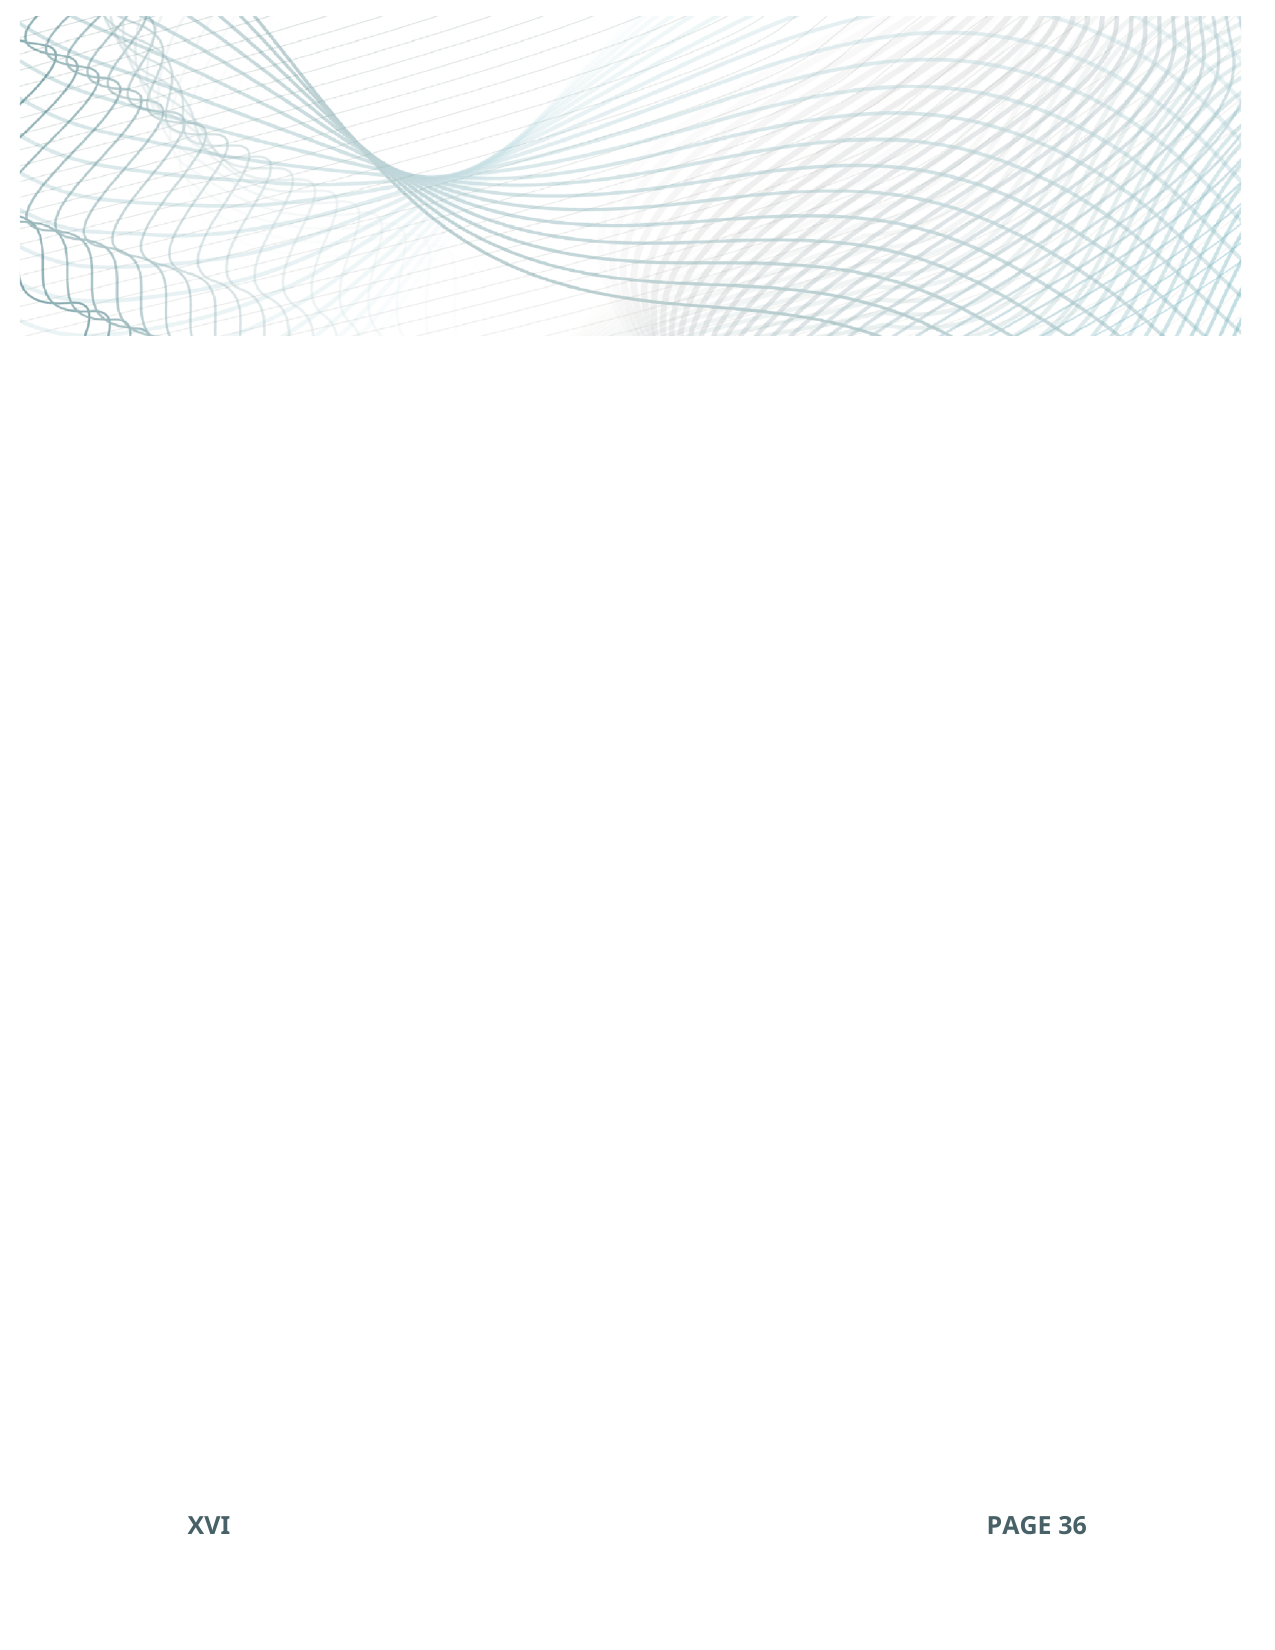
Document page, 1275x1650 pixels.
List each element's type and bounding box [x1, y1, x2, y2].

picture [19, 16, 1242, 336]
